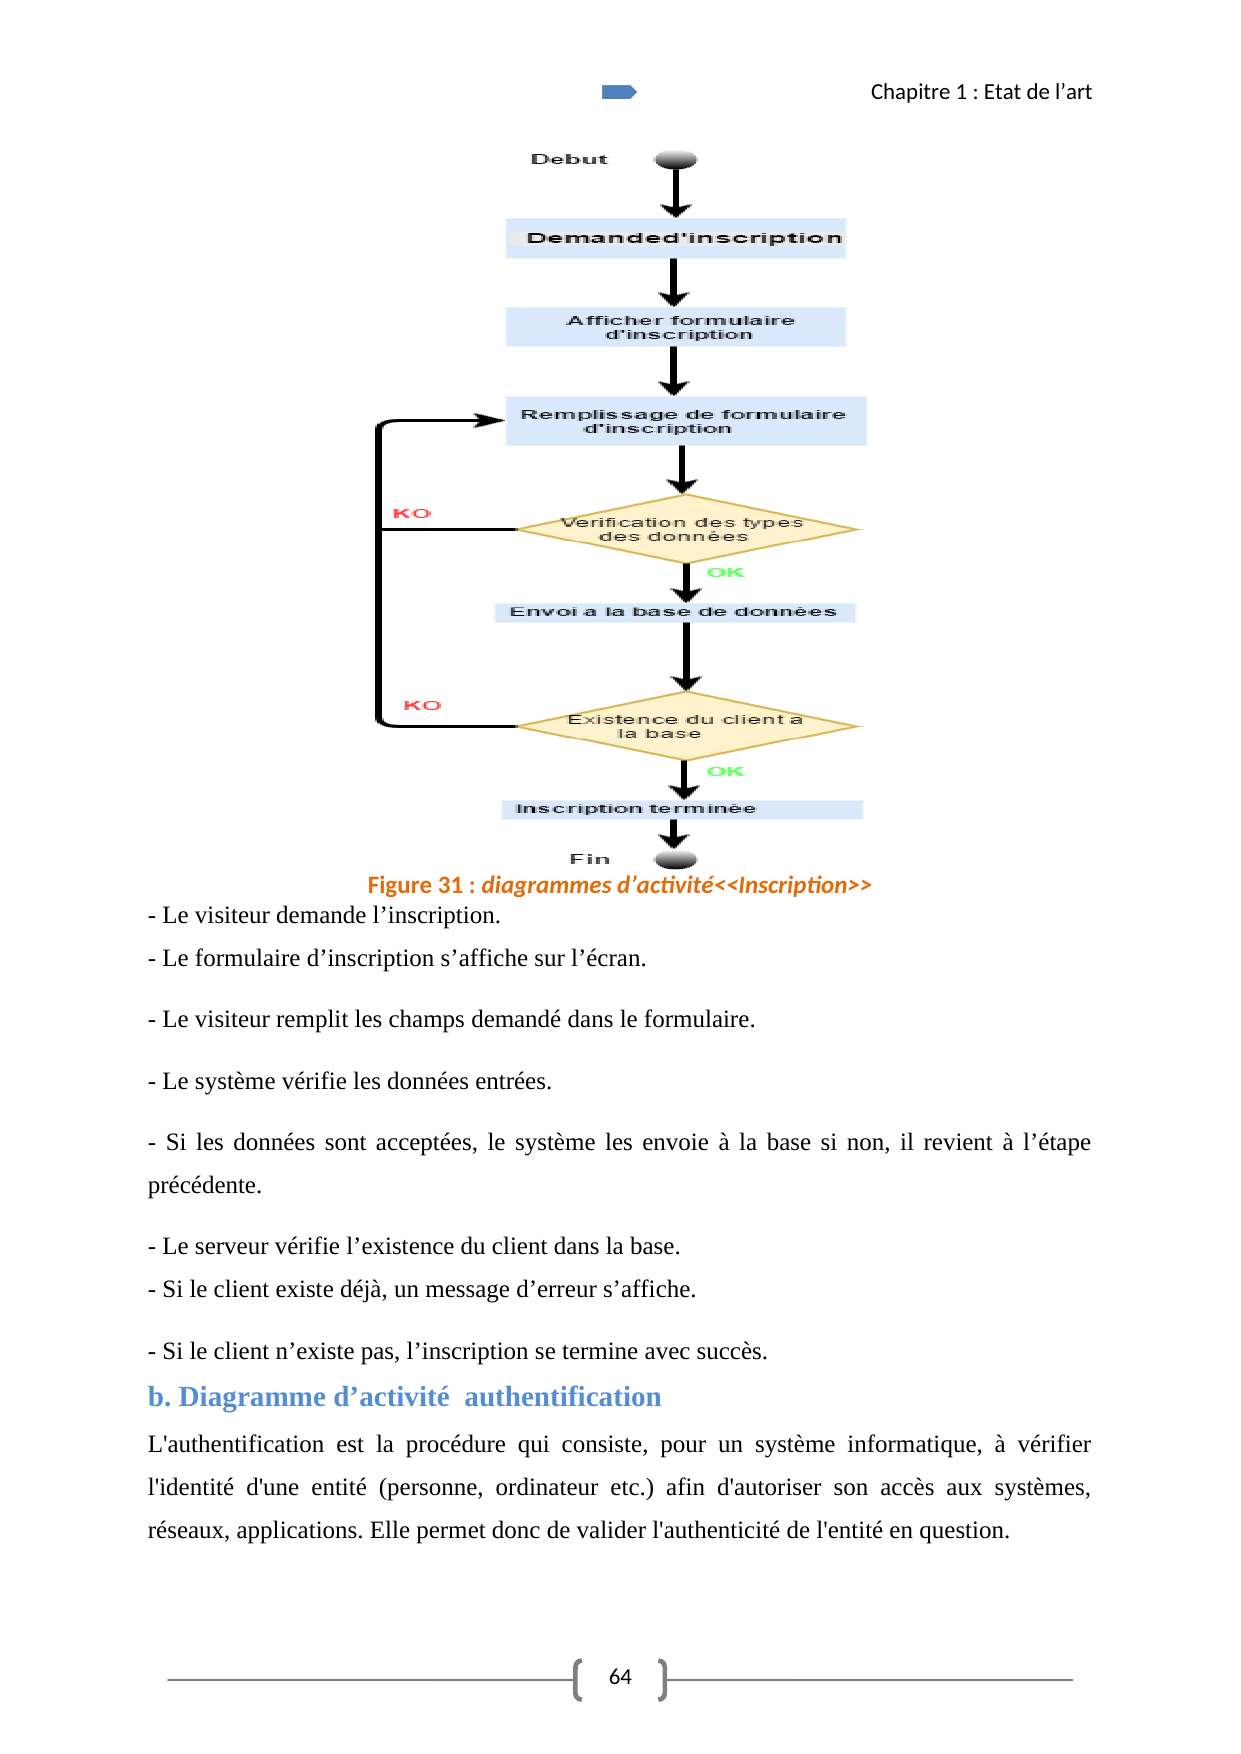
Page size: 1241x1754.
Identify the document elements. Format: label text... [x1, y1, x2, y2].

text - Le formulaire d’inscription s’affiche sur l’écran. [148, 943, 1092, 972]
text - Le système vérifie les données entrées. [148, 1066, 1092, 1094]
text b. Diagramme d’activité authentification [148, 1379, 1092, 1413]
text Figure 31 : diagrammes d’activité<<Inscription>> [148, 869, 1092, 900]
text - Si les données sont acceptées, le système les envoie à la base si non, il revient à l’étape précédente. [148, 1127, 1092, 1199]
picture [361, 147, 879, 870]
text - Si le client n’existe pas, l’inscription se termine avec succès. [148, 1336, 1092, 1365]
text - Le visiteur remplit les champs demandé dans le formulaire. [148, 1004, 1092, 1033]
text L'authentification est la procédure qui consiste, pour un système informatique, à vérifier l'identité d'une entité (personne, ordinateur etc.) afin d'autoriser son accès aux systèmes, réseaux, applications. Elle permet donc de valider l'authenticité de l'entité en question. [148, 1429, 1092, 1544]
text - Le serveur vérifie l’existence du client dans la base. [148, 1231, 1092, 1260]
text - Le visiteur demande l’inscription. [148, 900, 1092, 929]
text - Si le client existe déjà, un message d’erreur s’affiche. [148, 1274, 1092, 1303]
